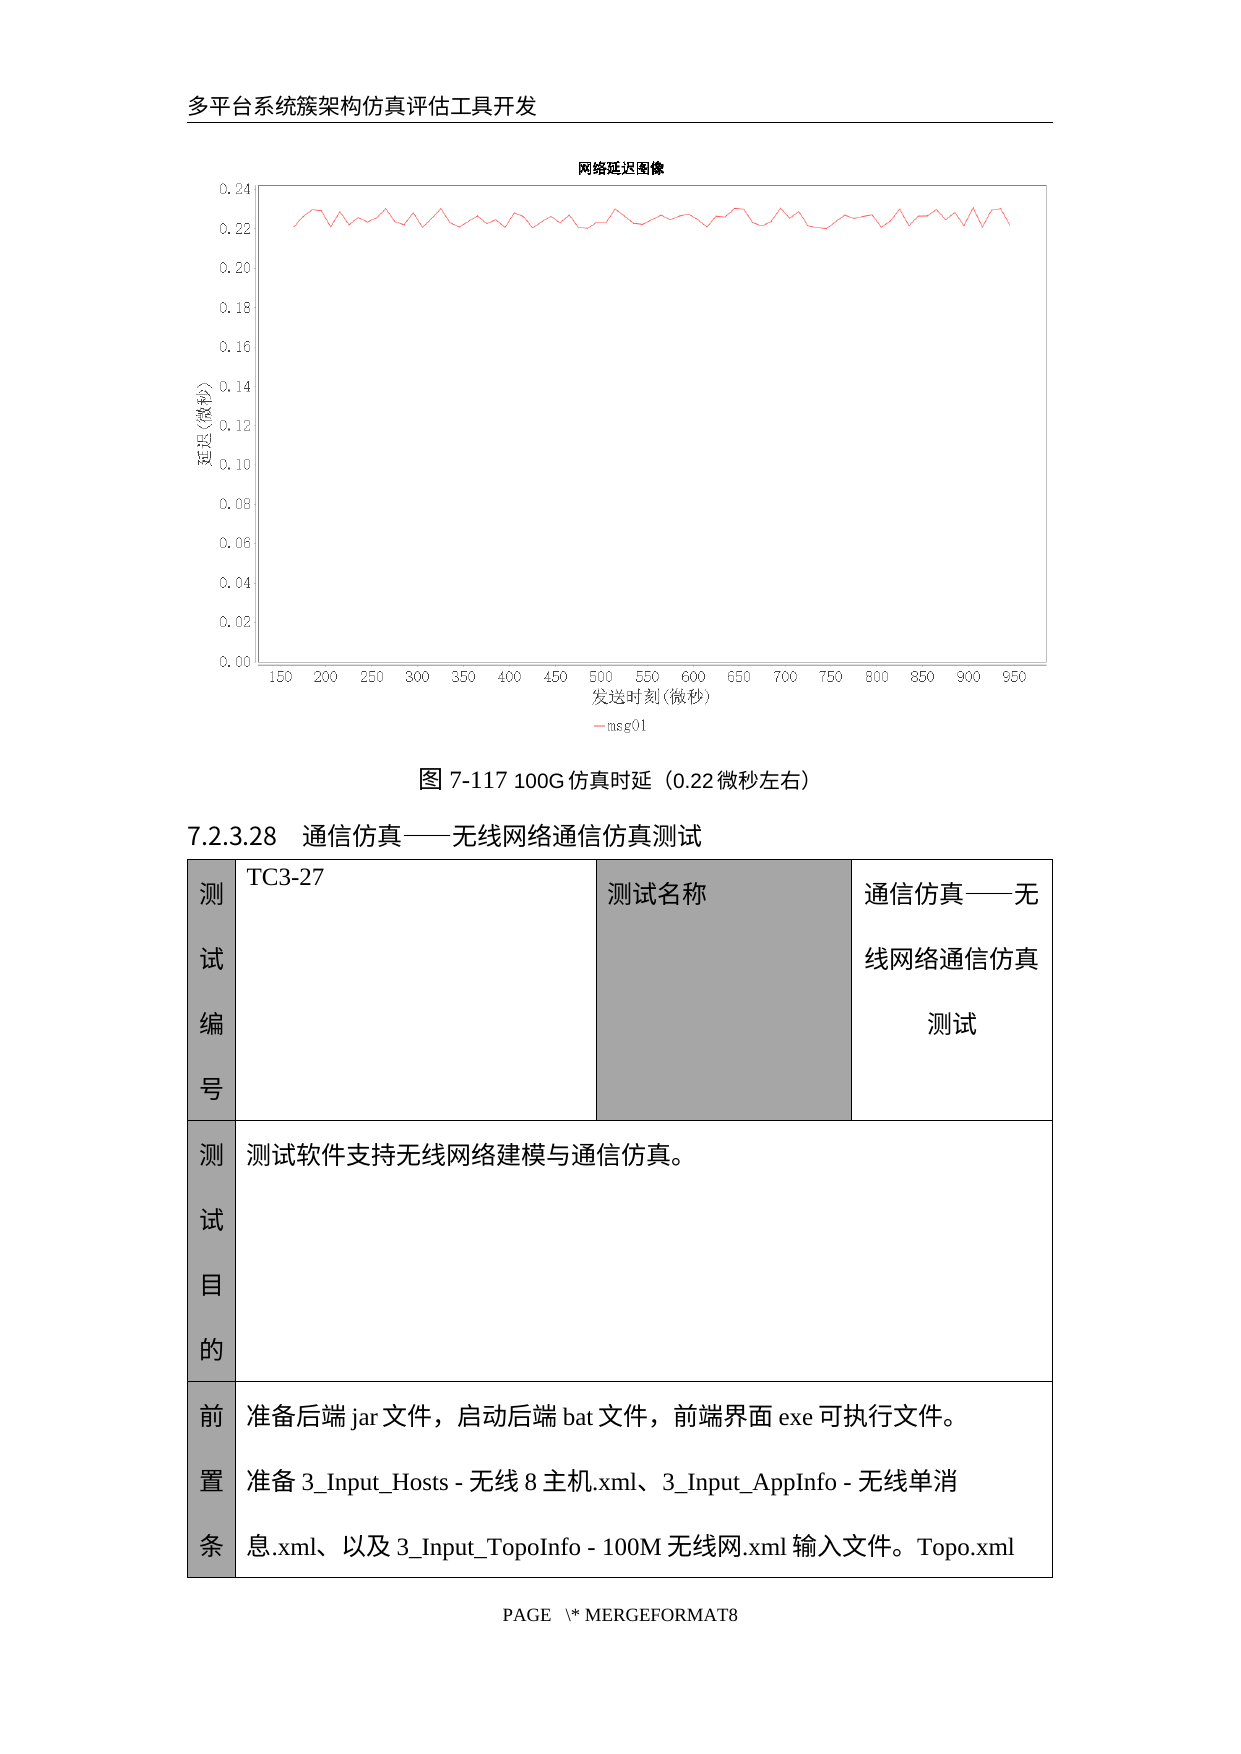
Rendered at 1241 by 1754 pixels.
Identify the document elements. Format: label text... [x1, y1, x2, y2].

table_header 测试编号 [188, 860, 235, 1120]
table_cell 测试软件支持无线网络建模与通信仿真。 [236, 1121, 1052, 1381]
table_header 测试名称 [597, 860, 851, 1120]
subtitle 通信仿真——无线网络通信仿真测试 [187, 817, 1028, 853]
table_header 通信仿真——无线网络通信仿真测试 [852, 860, 1052, 1120]
table_cell 测试目的 [188, 1121, 235, 1381]
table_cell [236, 1382, 1052, 1577]
table_header TC3-27 [236, 860, 596, 1120]
picture [187, 160, 1053, 738]
table_cell 前置条件 [188, 1382, 235, 1577]
